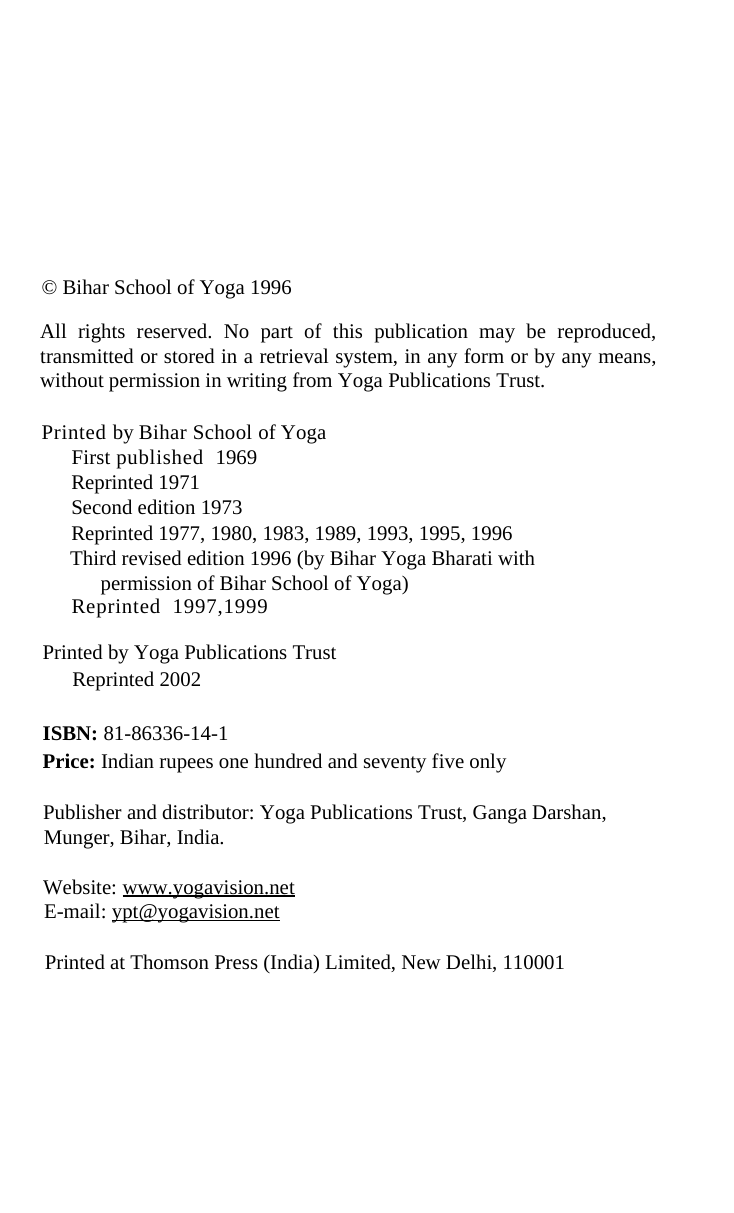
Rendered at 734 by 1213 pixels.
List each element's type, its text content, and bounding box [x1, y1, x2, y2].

text Printed at Thomson Press (India) Limited, New Delhi, 110001 [44, 950, 729, 974]
text All rights reserved. No part of this publication may be reproduced, transmitted or stored in a retrieval system, in any form or by any means, without permission in writing from Yoga Publications Trust. [40, 319, 658, 392]
text Second edition 1973 [71, 495, 729, 519]
text Reprinted 1971 [71, 470, 729, 494]
text Third revised edition 1996 (by Bihar Yoga Bharati with permission of Bihar School of Yoga) [70, 546, 624, 594]
text Publisher and distributor: Yoga Publications Trust, Ganga Darshan, Munger, Bihar, India. [43, 800, 624, 849]
text © Bihar School of Yoga 1996 [41, 275, 729, 299]
text Printed by Bihar School of Yoga First published 1969 [41, 420, 364, 469]
text Printed by Yoga Publications Trust Reprinted 2002 [42, 640, 364, 691]
text Website: www.yogavision.net E-mail: ypt@yogavision.net [43, 875, 299, 923]
text Reprinted 1977, 1980, 1983, 1989, 1993, 1995, 1996 [71, 521, 729, 545]
text Price: Indian rupees one hundred and seventy five only [42, 749, 729, 773]
text ISBN: 81-86336-14-1 [42, 721, 729, 745]
text Reprinted 1997,1999 [71, 595, 729, 619]
